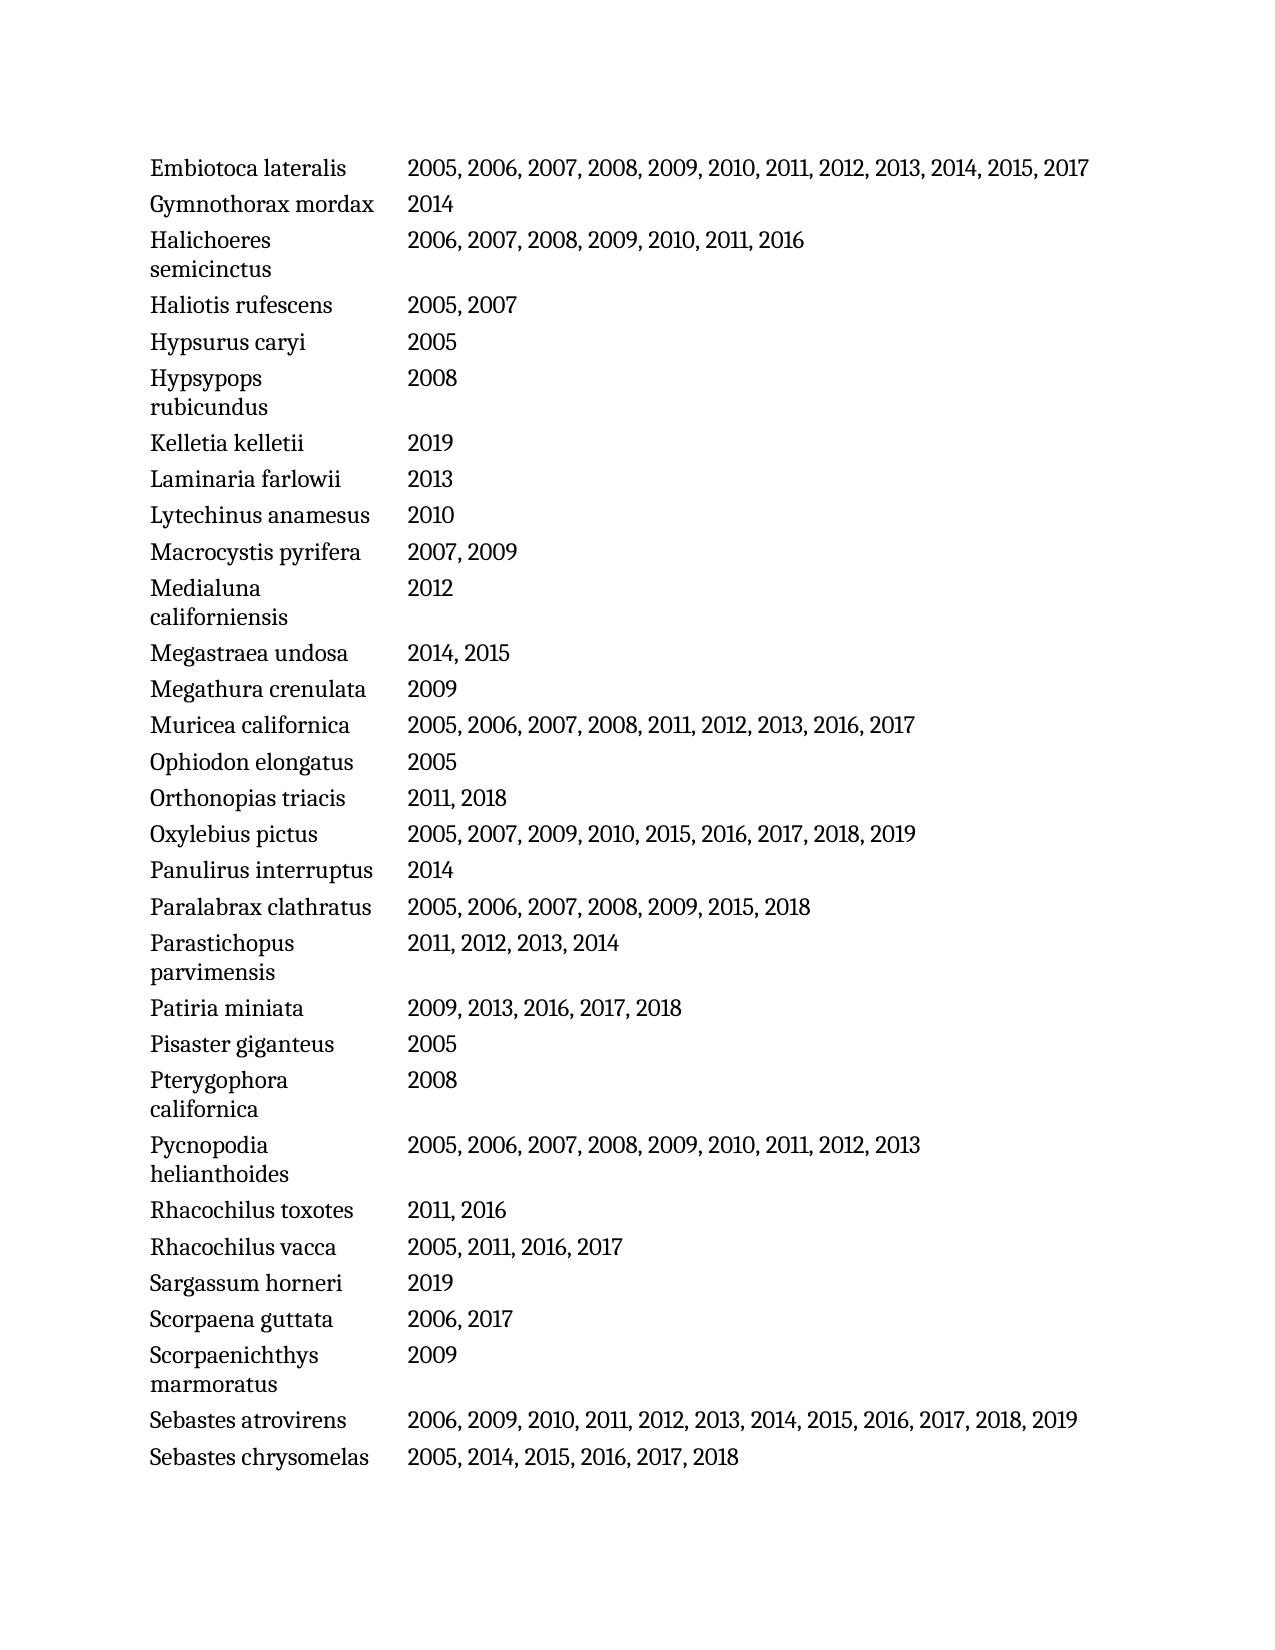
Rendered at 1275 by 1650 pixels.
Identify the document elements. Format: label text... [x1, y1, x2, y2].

table_cell Rhacochilus vacca [139, 1229, 396, 1265]
table_cell Oxylebius pictus [139, 816, 396, 852]
table_cell 2005 [396, 324, 1114, 360]
table_cell Muricea californica [139, 708, 396, 744]
table_cell 2011, 2016 [396, 1193, 1114, 1229]
table_cell 2011, 2018 [396, 780, 1114, 816]
table_cell 2007, 2009 [396, 534, 1114, 570]
table_cell 2006, 2009, 2010, 2011, 2012, 2013, 2014, 2015, 2016, 2017, 2018, 2019 [396, 1403, 1114, 1439]
table_cell Pisaster giganteus [139, 1026, 396, 1062]
table_cell Embiotoca lateralis [139, 150, 396, 186]
table_cell 2005, 2006, 2007, 2008, 2011, 2012, 2013, 2016, 2017 [396, 708, 1114, 744]
table_cell 2005, 2007, 2009, 2010, 2015, 2016, 2017, 2018, 2019 [396, 816, 1114, 852]
table_cell 2005 [396, 1026, 1114, 1062]
table_cell Haliotis rufescens [139, 288, 396, 324]
table_cell Pycnopodia helianthoides [139, 1128, 396, 1192]
table_cell Laminaria farlowii [139, 461, 396, 497]
table_cell Lytechinus anamesus [139, 498, 396, 534]
table_cell 2011, 2012, 2013, 2014 [396, 925, 1114, 990]
table_cell 2019 [396, 1265, 1114, 1301]
table_cell 2005 [396, 744, 1114, 780]
table_cell 2012 [396, 570, 1114, 635]
table_cell 2005, 2014, 2015, 2016, 2017, 2018 [396, 1439, 1114, 1475]
table_cell 2013 [396, 461, 1114, 497]
table_cell 2006, 2007, 2008, 2009, 2010, 2011, 2016 [396, 223, 1114, 287]
table_cell Rhacochilus toxotes [139, 1193, 396, 1229]
table_cell 2009 [396, 671, 1114, 707]
table_cell Panulirus interruptus [139, 853, 396, 889]
table_cell Sargassum horneri [139, 1265, 396, 1301]
table_cell Paralabrax clathratus [139, 889, 396, 925]
table_cell Pterygophora californica [139, 1063, 396, 1127]
table_cell 2009, 2013, 2016, 2017, 2018 [396, 990, 1114, 1026]
table_cell Gymnothorax mordax [139, 186, 396, 222]
table_cell 2008 [396, 360, 1114, 425]
table_cell 2009 [396, 1338, 1114, 1402]
table_cell Megathura crenulata [139, 671, 396, 707]
table_cell Scorpaenichthys marmoratus [139, 1338, 396, 1402]
table_cell 2005, 2006, 2007, 2008, 2009, 2010, 2011, 2012, 2013 [396, 1128, 1114, 1192]
table_cell 2010 [396, 498, 1114, 534]
table_cell 2005, 2011, 2016, 2017 [396, 1229, 1114, 1265]
table_cell 2005, 2006, 2007, 2008, 2009, 2010, 2011, 2012, 2013, 2014, 2015, 2017 [396, 150, 1114, 186]
table_cell Kelletia kelletii [139, 425, 396, 461]
table_cell Parastichopus parvimensis [139, 925, 396, 990]
table_cell Megastraea undosa [139, 635, 396, 671]
table_cell Scorpaena guttata [139, 1301, 396, 1337]
table_cell 2014, 2015 [396, 635, 1114, 671]
table_cell 2005, 2007 [396, 288, 1114, 324]
table_cell Hypsypops rubicundus [139, 360, 396, 425]
table_cell Sebastes chrysomelas [139, 1439, 396, 1475]
table_cell 2014 [396, 853, 1114, 889]
table_cell Patiria miniata [139, 990, 396, 1026]
table_cell Sebastes atrovirens [139, 1403, 396, 1439]
table_cell Macrocystis pyrifera [139, 534, 396, 570]
table_cell 2005, 2006, 2007, 2008, 2009, 2015, 2018 [396, 889, 1114, 925]
table_cell Medialuna californiensis [139, 570, 396, 635]
table_cell Halichoeres semicinctus [139, 223, 396, 287]
table_cell 2014 [396, 186, 1114, 222]
table_cell 2008 [396, 1063, 1114, 1127]
table_cell Orthonopias triacis [139, 780, 396, 816]
table_cell 2006, 2017 [396, 1301, 1114, 1337]
table_cell Hypsurus caryi [139, 324, 396, 360]
table_cell 2019 [396, 425, 1114, 461]
table_cell Ophiodon elongatus [139, 744, 396, 780]
